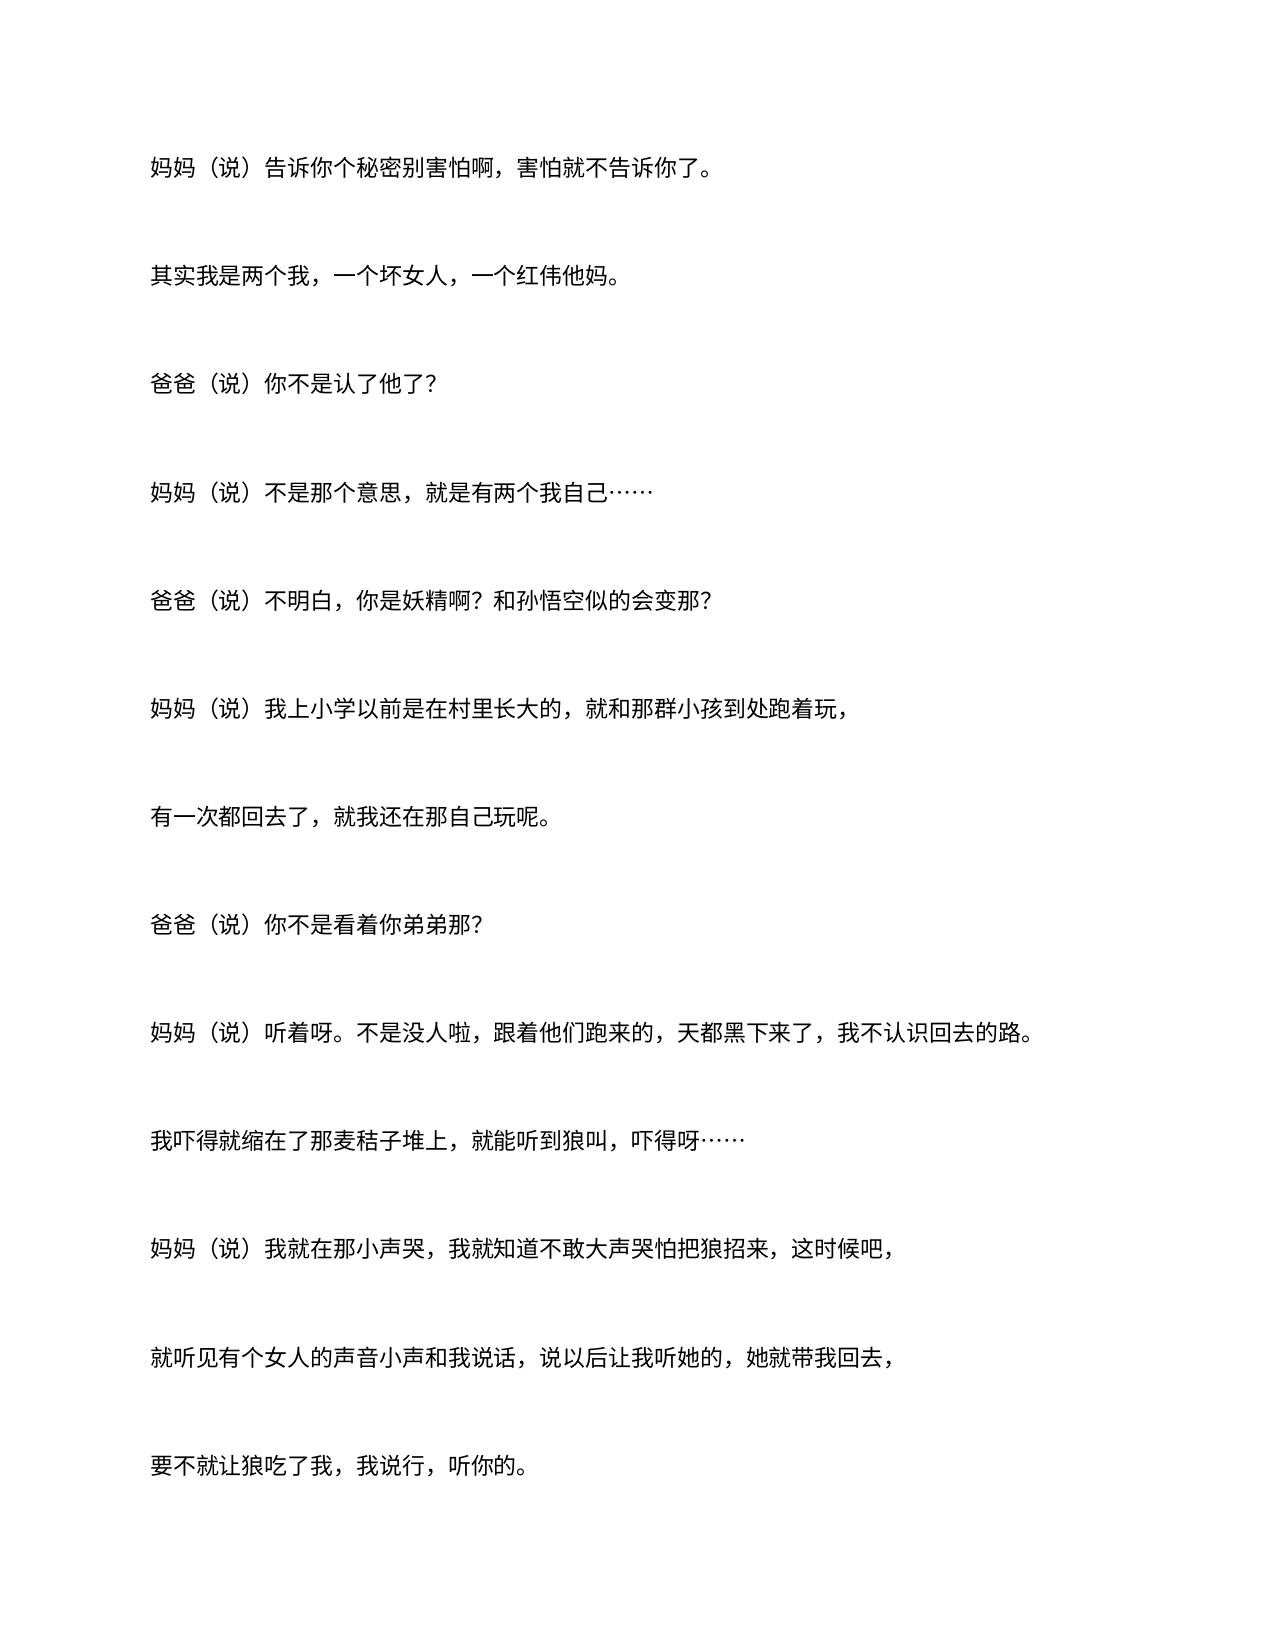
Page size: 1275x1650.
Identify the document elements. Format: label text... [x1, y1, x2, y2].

text 要不就让狼吃了我，我说行，听你的。 [150, 1447, 1125, 1481]
text 其实我是两个我，一个坏女人，一个红伟他妈。 [150, 258, 1125, 291]
text 有一次都回去了，就我还在那自己玩呢。 [150, 799, 1125, 832]
text 妈妈（说）不是那个意思，就是有两个我自己…… [150, 474, 1125, 508]
text 就听见有个女人的声音小声和我说话，说以后让我听她的，她就带我回去， [150, 1339, 1125, 1373]
text 爸爸（说）你不是看着你弟弟那？ [150, 907, 1125, 940]
text 妈妈（说）我就在那小声哭，我就知道不敢大声哭怕把狼招来，这时候吧， [150, 1231, 1125, 1264]
text 妈妈（说）我上小学以前是在村里长大的，就和那群小孩到处跑着玩， [150, 691, 1125, 724]
text 我吓得就缩在了那麦秸子堆上，就能听到狼叫，吓得呀…… [150, 1123, 1125, 1156]
text 妈妈（说）听着呀。不是没人啦，跟着他们跑来的，天都黑下来了，我不认识回去的路。 [150, 1015, 1125, 1048]
text 妈妈（说）告诉你个秘密别害怕啊，害怕就不告诉你了。 [150, 150, 1125, 183]
text 爸爸（说）不明白，你是妖精啊？和孙悟空似的会变那？ [150, 582, 1125, 616]
text 爸爸（说）你不是认了他了？ [150, 366, 1125, 399]
